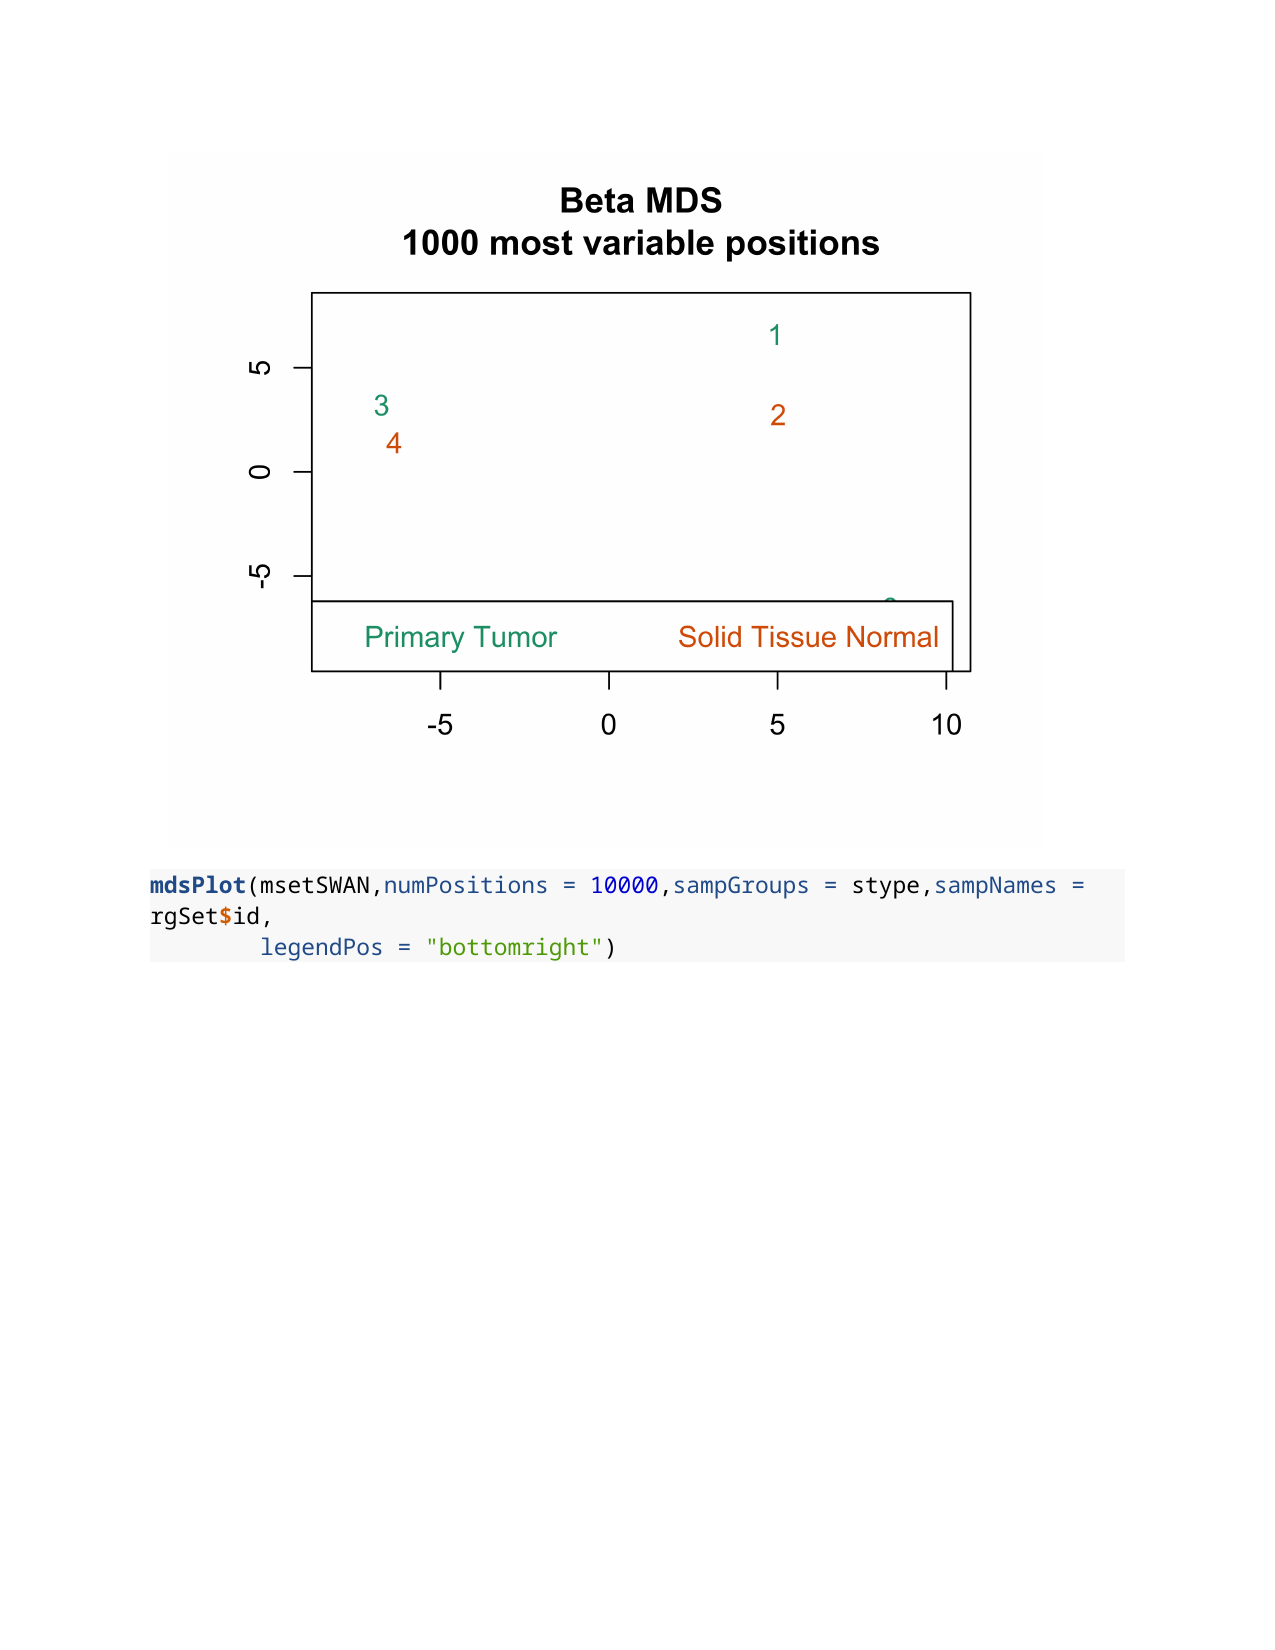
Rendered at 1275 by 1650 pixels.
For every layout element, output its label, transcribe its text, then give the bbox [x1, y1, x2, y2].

text mdsPlot(msetSWAN,numPositions = 10000,sampGroups = stype,sampNames = rgSet$id, legendPos = "bottomright") [274, 869, 1125, 962]
picture [168, 150, 1044, 850]
